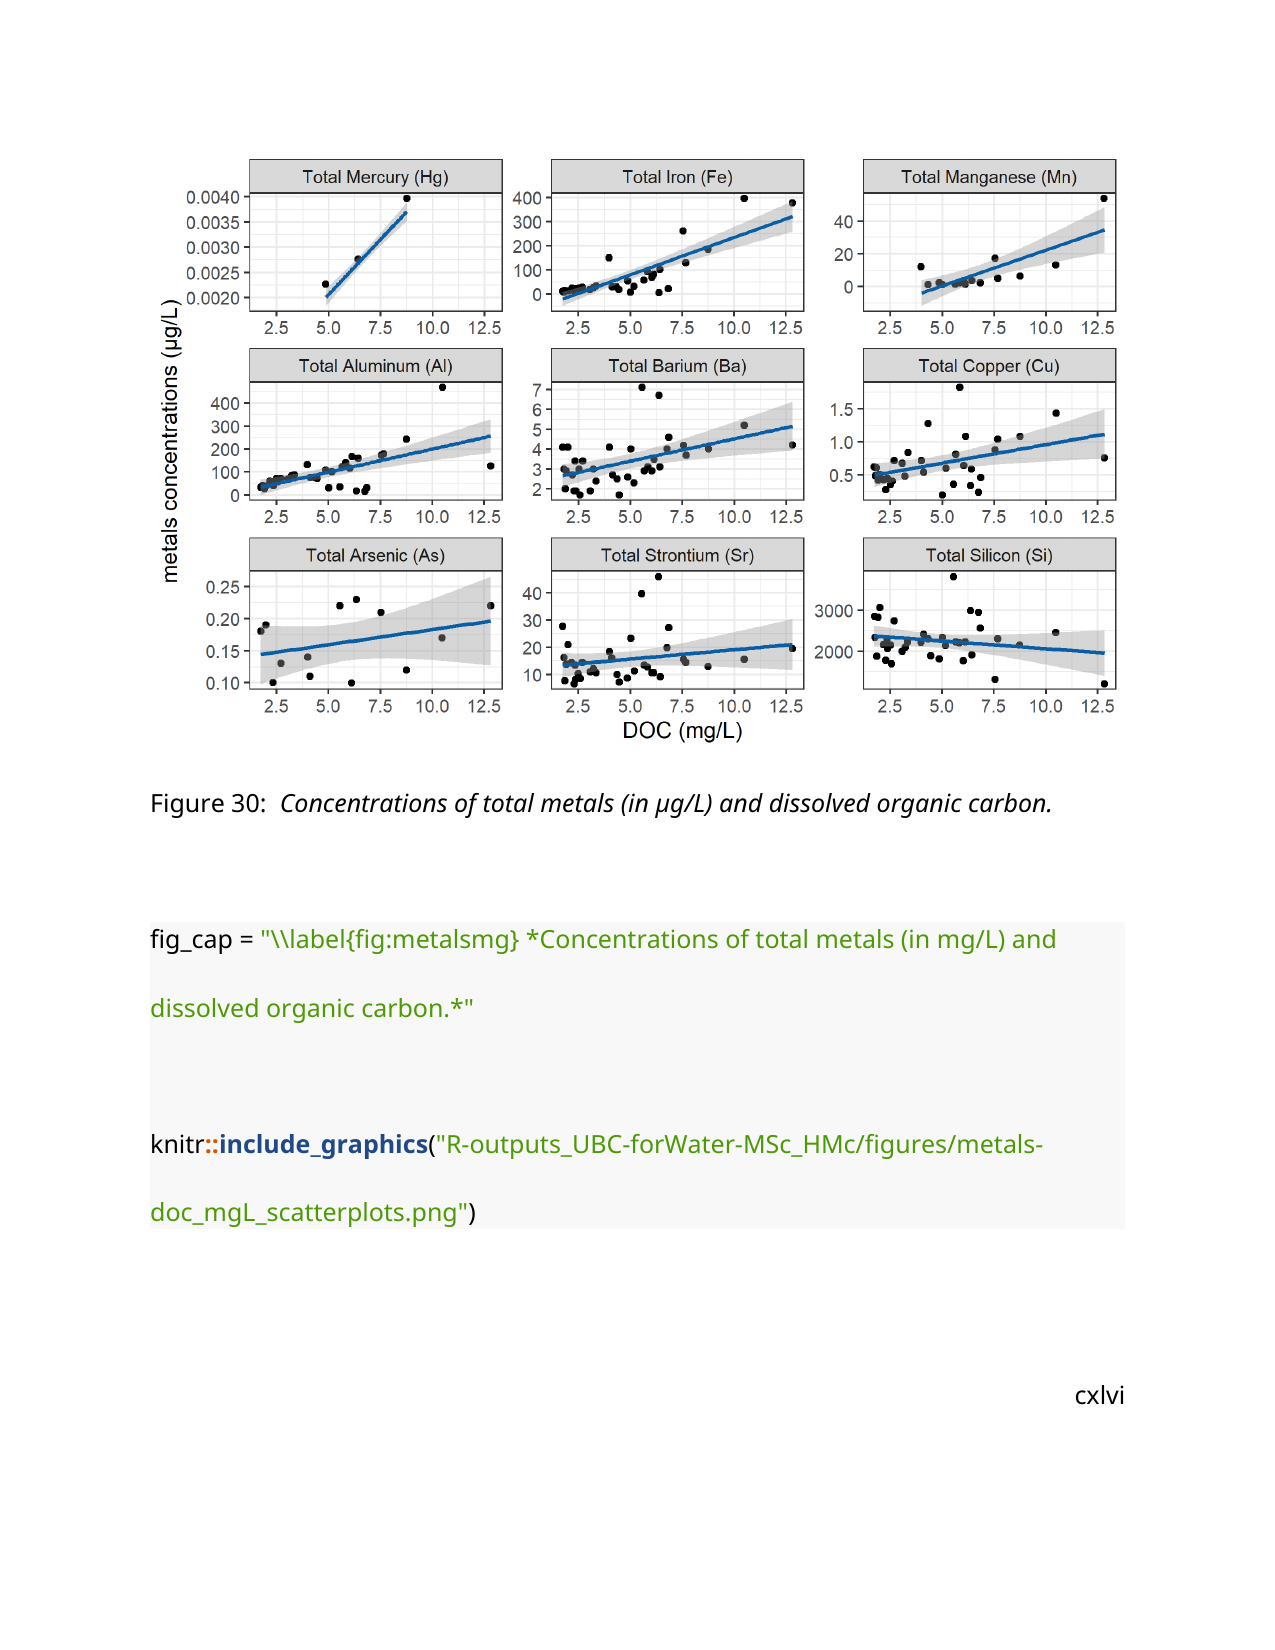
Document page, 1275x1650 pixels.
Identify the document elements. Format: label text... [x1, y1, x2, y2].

text Figure 30: Concentrations of total metals (in µg/L) and dissolved organic carbon. [150, 786, 1125, 820]
text fig_cap = "\\label{fig:metalsmg} *Concentrations of total metals (in mg/L) and dissolved organic carbon.*" knitr::include_graphics("R-outputs_UBC-forWater-MSc_HMc/figures/metals-doc_mgL_scatterplots.png") [150, 922, 1125, 1229]
picture [150, 150, 1125, 752]
